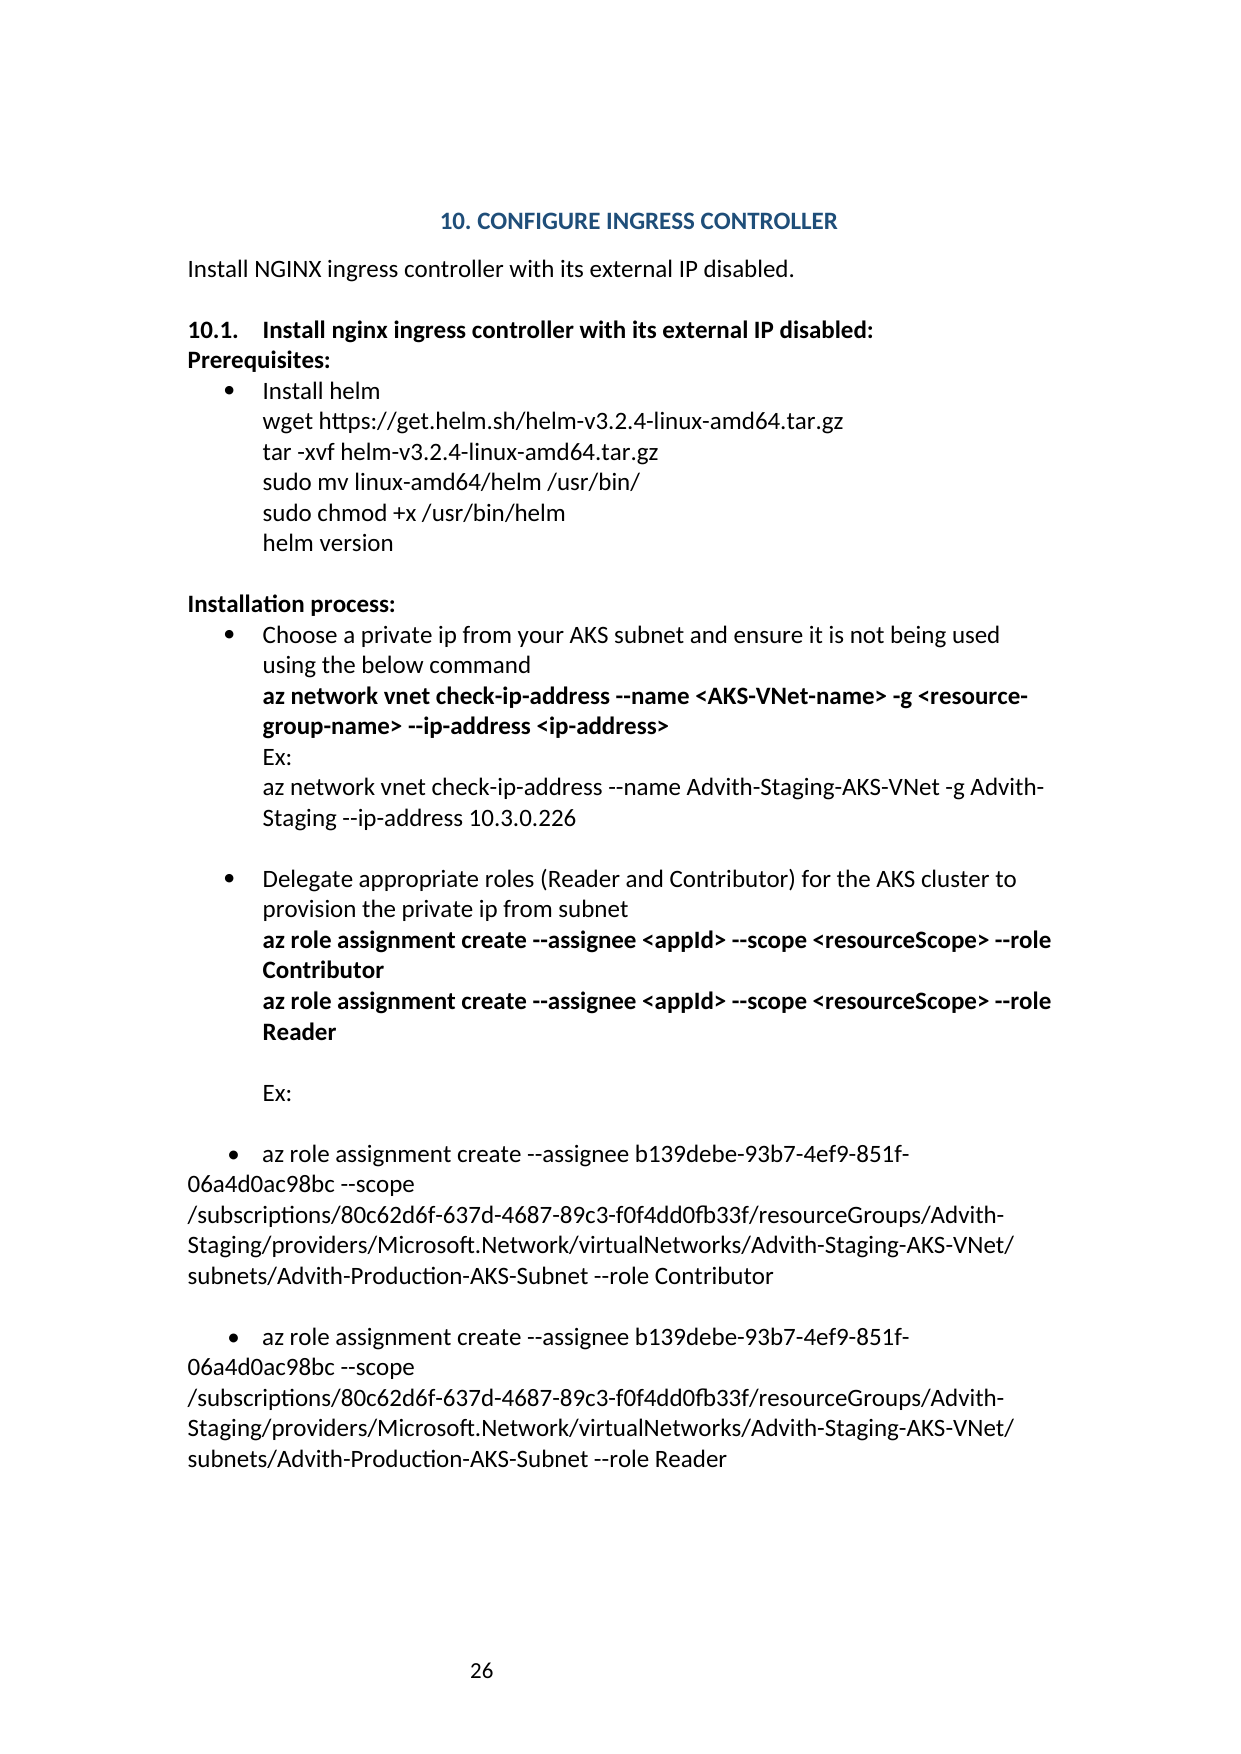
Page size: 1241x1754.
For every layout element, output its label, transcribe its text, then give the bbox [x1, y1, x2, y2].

text • az role assignment create --assignee b139debe-93b7-4ef9-851f- 06a4d0ac98bc --scope /subscriptions/80c62d6f-637d-4687-89c3-f0f4dd0fb33f/resourceGroups/Advith-Staging/providers/Microsoft.Network/virtualNetworks/Advith-Staging-AKS-VNet/subnets/Advith-Production-AKS-Subnet --role Contributor [187, 1138, 1053, 1290]
text tar -xvf helm-v3.2.4-linux-amd64.tar.gz [262, 436, 1053, 466]
text sudo chmod +x /usr/bin/helm [262, 497, 1053, 527]
text • az role assignment create --assignee b139debe-93b7-4ef9-851f- 06a4d0ac98bc --scope /subscriptions/80c62d6f-637d-4687-89c3-f0f4dd0fb33f/resourceGroups/Advith-Staging/providers/Microsoft.Network/virtualNetworks/Advith-Staging-AKS-VNet/subnets/Advith-Production-AKS-Subnet --role Reader [187, 1321, 1053, 1473]
text wget https://get.helm.sh/helm-v3.2.4-linux-amd64.tar.gz [262, 405, 1053, 436]
text helm version [262, 527, 1053, 558]
text Prerequisites: [187, 344, 1053, 375]
text sudo mv linux-amd64/helm /usr/bin/ [262, 466, 1053, 497]
list az network vnet check-ip-address --name Advith-Staging-AKS-VNet -g Advith-Staging --ip-address 10.3.0.226 [262, 772, 1053, 833]
list Delegate appropriate roles (Reader and Contributor) for the AKS cluster to provision the private ip from subnet [225, 863, 1053, 924]
list Install nginx ingress controller with its external IP disabled: [187, 314, 1053, 344]
list az role assignment create --assignee <appId> --scope <resourceScope> --role Contributor [262, 924, 1053, 985]
list Ex: [262, 741, 1053, 772]
text Installation process: [187, 588, 1053, 619]
list az role assignment create --assignee <appId> --scope <resourceScope> --role Reader [262, 985, 1053, 1046]
list az network vnet check-ip-address --name <AKS-VNet-name> -g <resource-group-name> --ip-address <ip-address> [262, 680, 1053, 741]
subtitle CONFIGURE INGRESS CONTROLLER [225, 206, 1053, 236]
list Install helm [225, 375, 1053, 405]
list Ex: [262, 1077, 1053, 1107]
list Choose a private ip from your AKS subnet and ensure it is not being used using the below command [225, 619, 1053, 680]
text Install NGINX ingress controller with its external IP disabled. [187, 253, 1053, 283]
